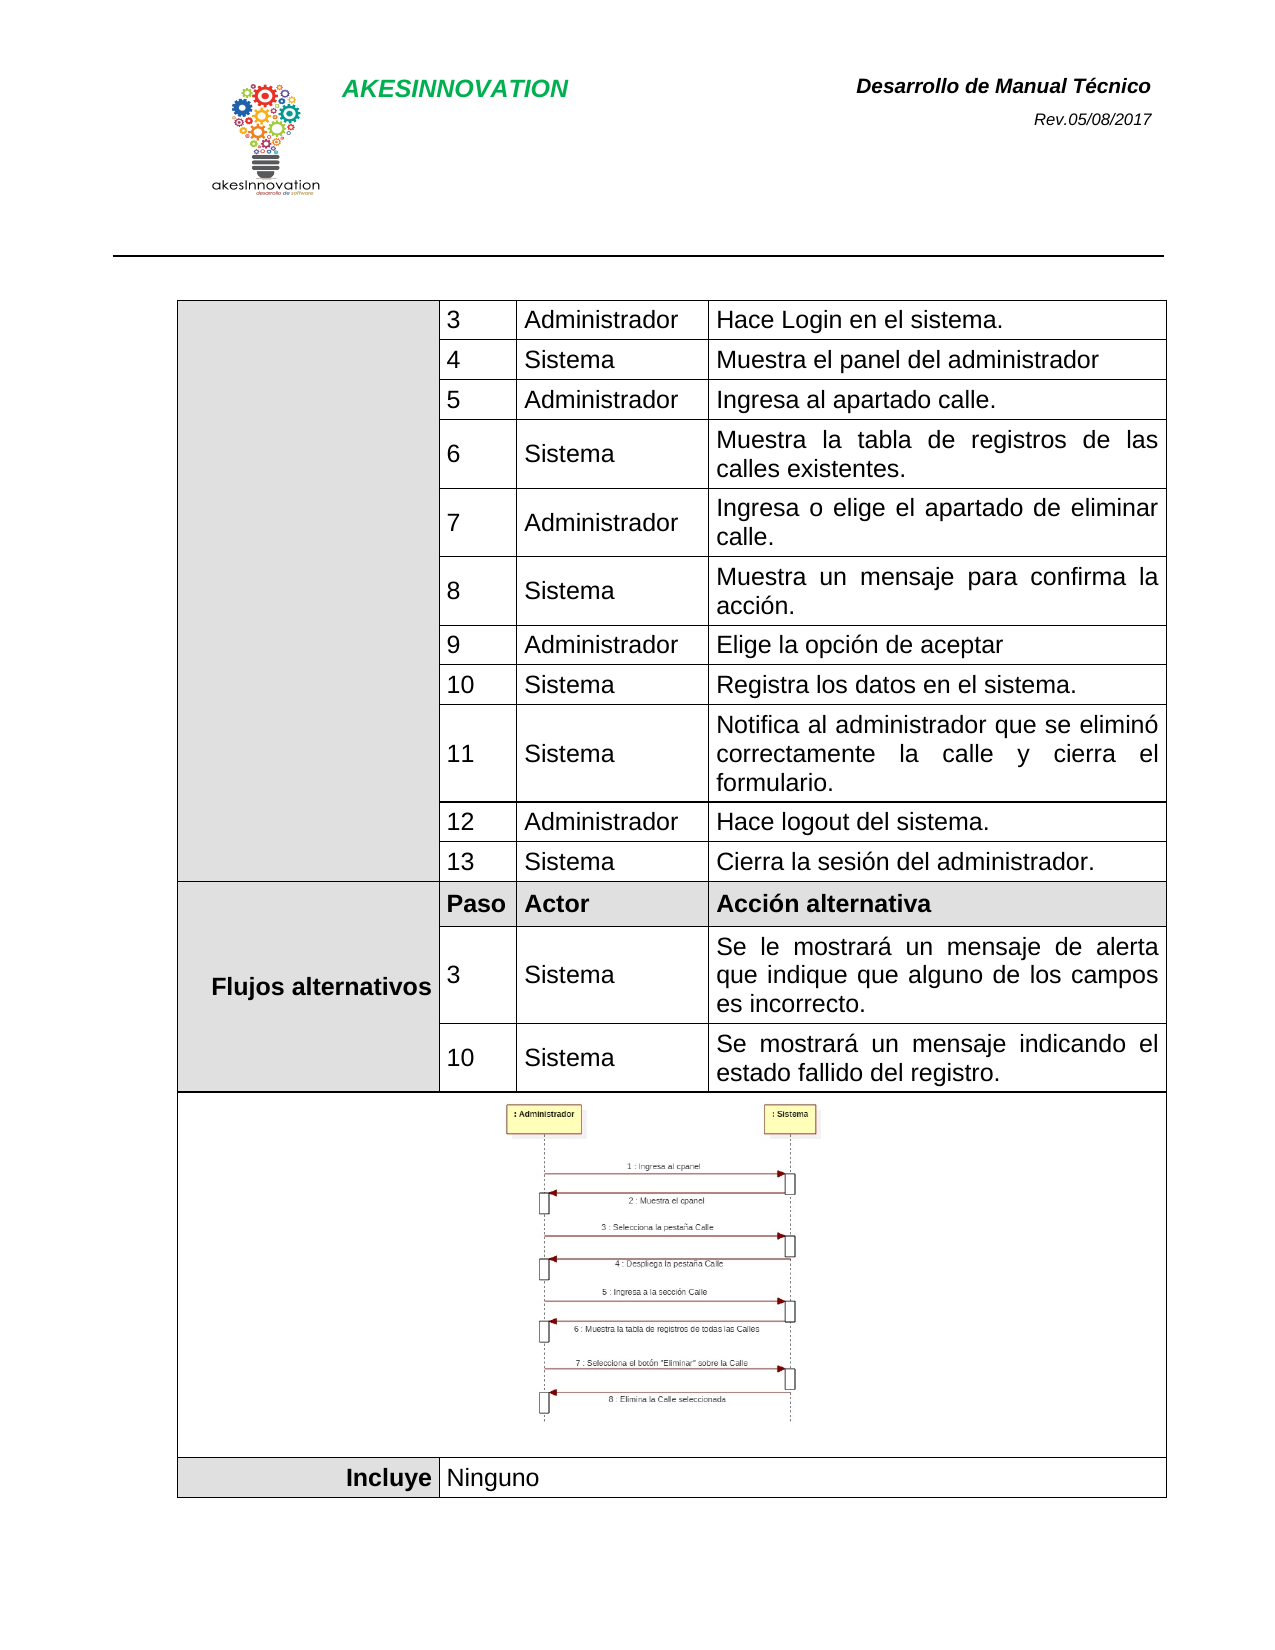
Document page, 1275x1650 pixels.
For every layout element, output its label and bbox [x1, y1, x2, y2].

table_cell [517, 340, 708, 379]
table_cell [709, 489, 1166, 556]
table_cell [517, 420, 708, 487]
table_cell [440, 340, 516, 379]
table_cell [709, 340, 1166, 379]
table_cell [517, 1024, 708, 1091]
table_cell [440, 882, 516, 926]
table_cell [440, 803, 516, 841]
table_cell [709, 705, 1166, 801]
picture [198, 73, 331, 227]
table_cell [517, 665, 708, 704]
picture [499, 1097, 845, 1453]
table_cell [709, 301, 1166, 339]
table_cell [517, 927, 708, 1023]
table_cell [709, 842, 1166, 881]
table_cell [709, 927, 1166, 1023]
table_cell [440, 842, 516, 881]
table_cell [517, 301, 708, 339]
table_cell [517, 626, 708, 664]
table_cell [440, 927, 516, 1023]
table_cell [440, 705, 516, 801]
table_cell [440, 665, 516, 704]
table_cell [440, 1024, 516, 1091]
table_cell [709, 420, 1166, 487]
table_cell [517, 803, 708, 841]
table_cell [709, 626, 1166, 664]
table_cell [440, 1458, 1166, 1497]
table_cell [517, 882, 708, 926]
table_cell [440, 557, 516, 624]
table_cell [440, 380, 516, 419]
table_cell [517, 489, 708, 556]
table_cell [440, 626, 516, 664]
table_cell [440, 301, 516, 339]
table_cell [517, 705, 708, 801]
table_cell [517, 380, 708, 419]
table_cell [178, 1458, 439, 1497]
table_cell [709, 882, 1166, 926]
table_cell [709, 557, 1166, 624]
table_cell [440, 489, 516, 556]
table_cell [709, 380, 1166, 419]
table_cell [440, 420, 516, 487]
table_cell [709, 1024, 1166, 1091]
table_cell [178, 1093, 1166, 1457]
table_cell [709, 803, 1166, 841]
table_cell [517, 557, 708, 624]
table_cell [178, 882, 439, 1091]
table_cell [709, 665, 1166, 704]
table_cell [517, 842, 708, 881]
